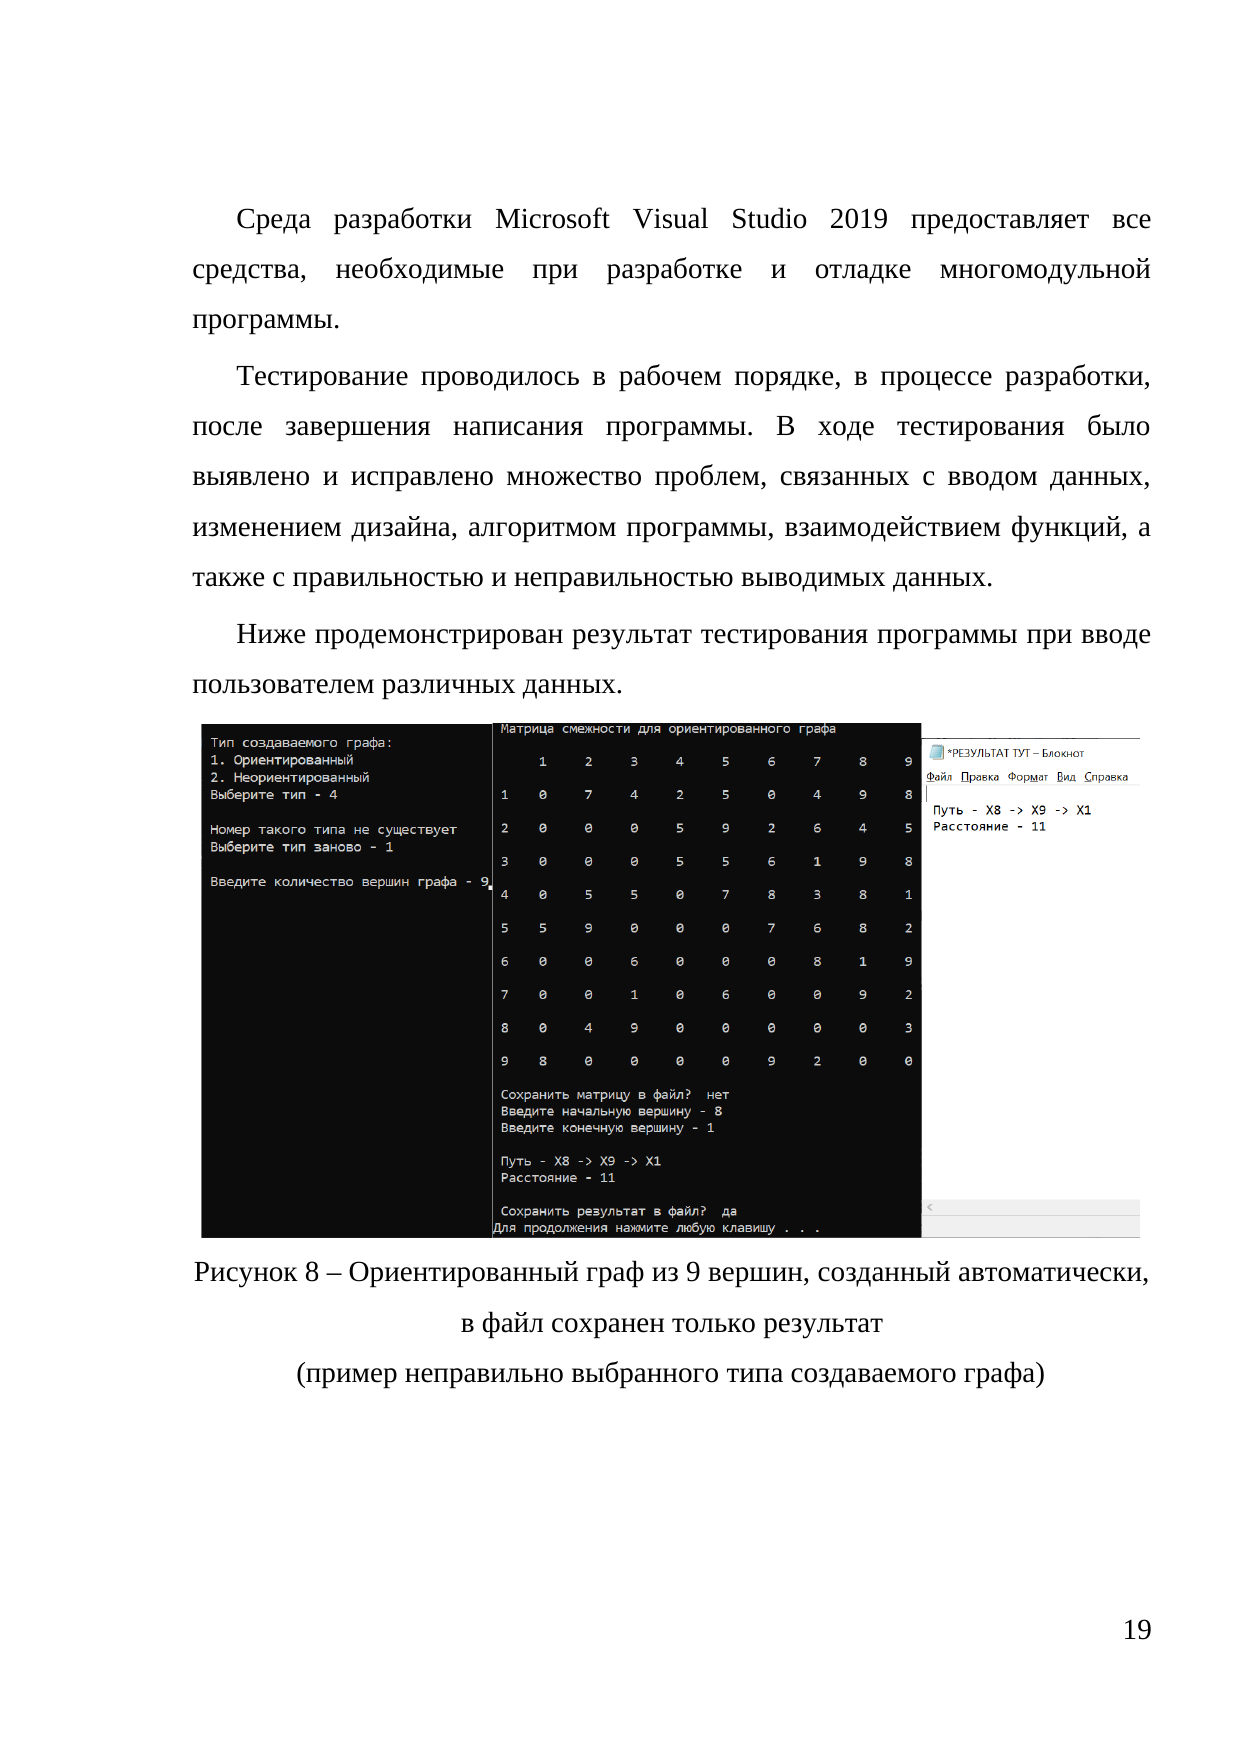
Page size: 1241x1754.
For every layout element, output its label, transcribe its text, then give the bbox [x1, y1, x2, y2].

picture [201, 723, 1140, 1238]
text Ниже продемонстрирован результат тестирования программы при вводе пользователем различных данных. [192, 616, 1152, 700]
text (пример неправильно выбранного типа создаваемого графа) [189, 1355, 1152, 1389]
text Тестирование проводилось в рабочем порядке, в процессе разработки, после завершения написания программы. В ходе тестирования было выявлено и исправлено множество проблем, связанных с вводом данных, изменением дизайна, алгоритмом программы, взаимодействием функций, а также с правильностью и неправильностью выводимых данных. [192, 358, 1152, 593]
text Среда разработки Microsoft Visual Studio 2019 предоставляет все средства, необходимые при разработке и отладке многомодульной программы. [192, 201, 1152, 335]
